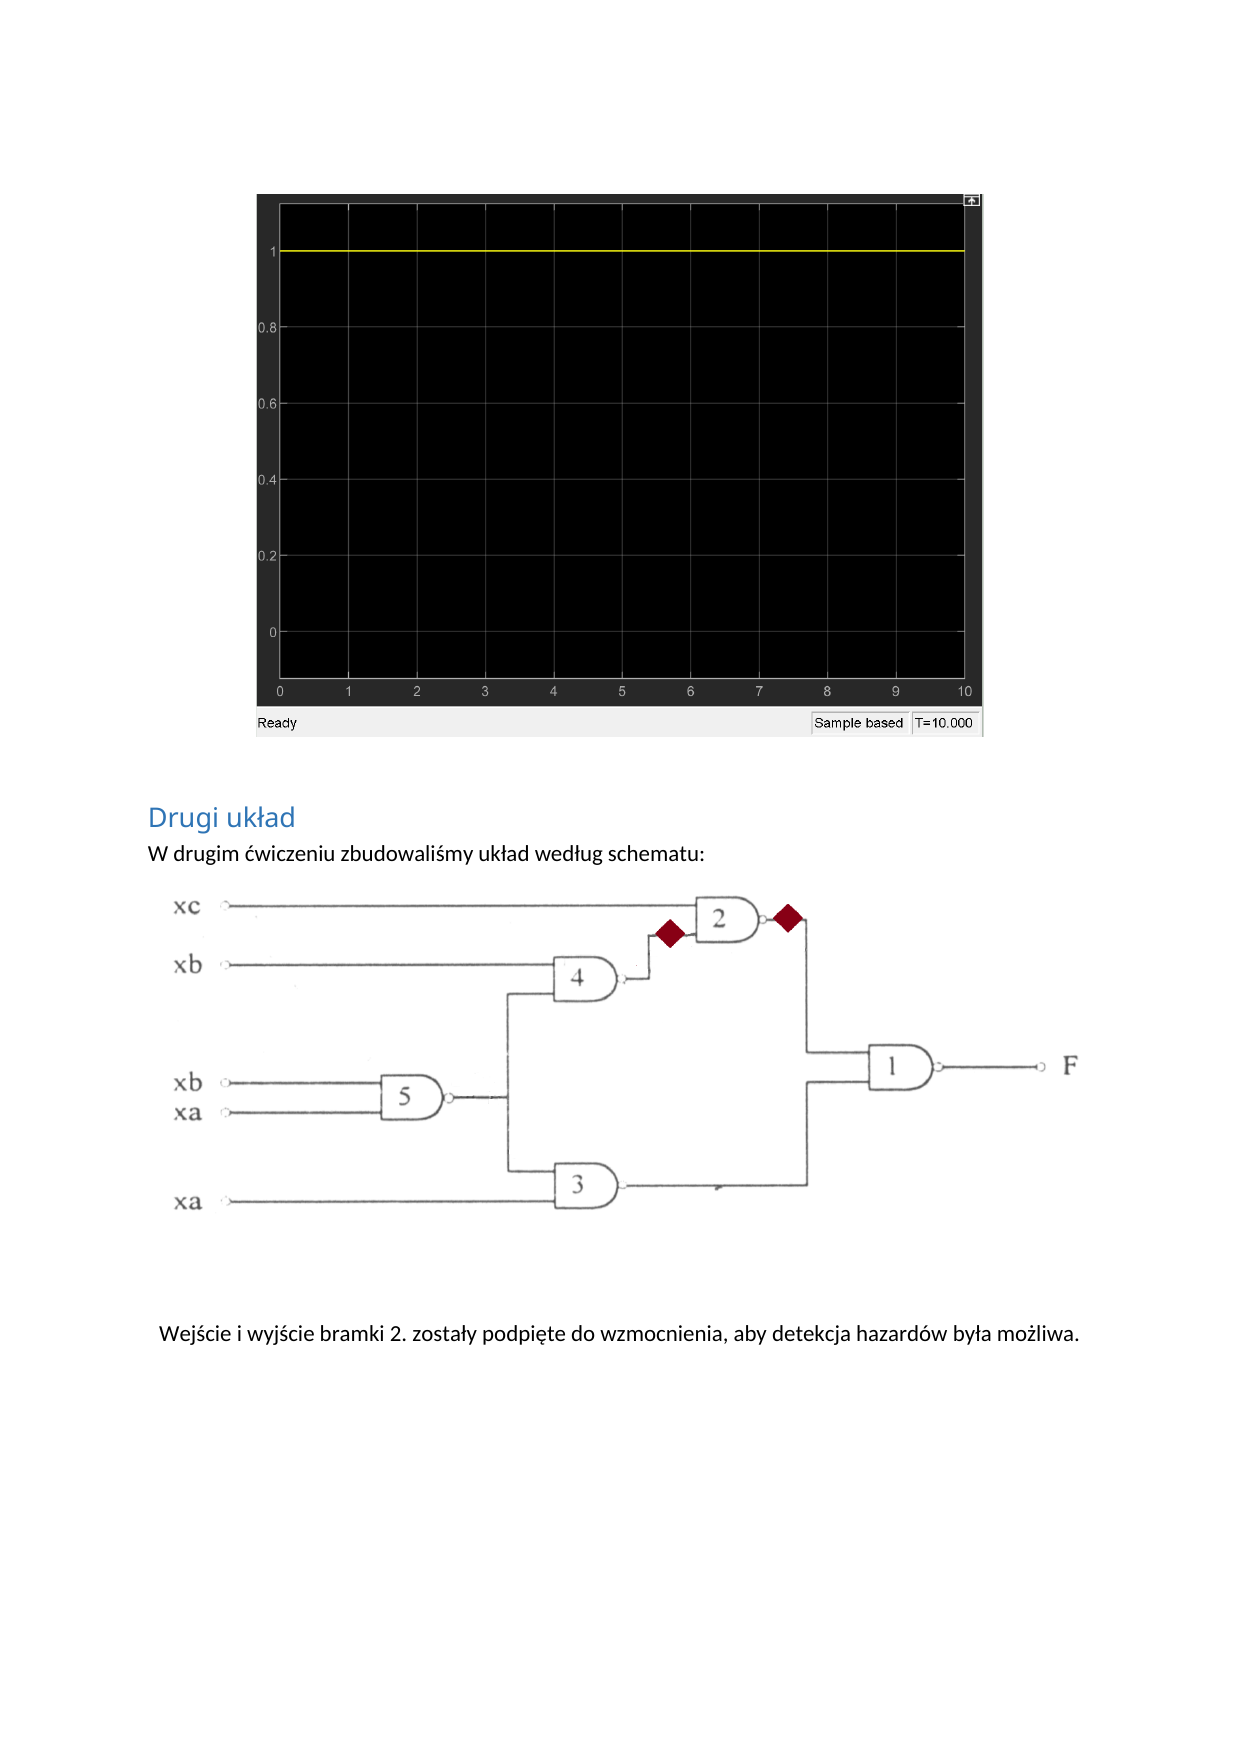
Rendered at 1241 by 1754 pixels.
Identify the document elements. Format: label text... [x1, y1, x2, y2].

subtitle Drugi układ [148, 799, 1093, 836]
text Wejście i wyjście bramki 2. zostały podpięte do wzmocnienia, aby detekcja hazardów była możliwa. [148, 1319, 1093, 1347]
picture [147, 885, 1092, 1253]
text W drugim ćwiczeniu zbudowaliśmy układ według schematu: [148, 839, 1093, 867]
picture [256, 194, 984, 737]
